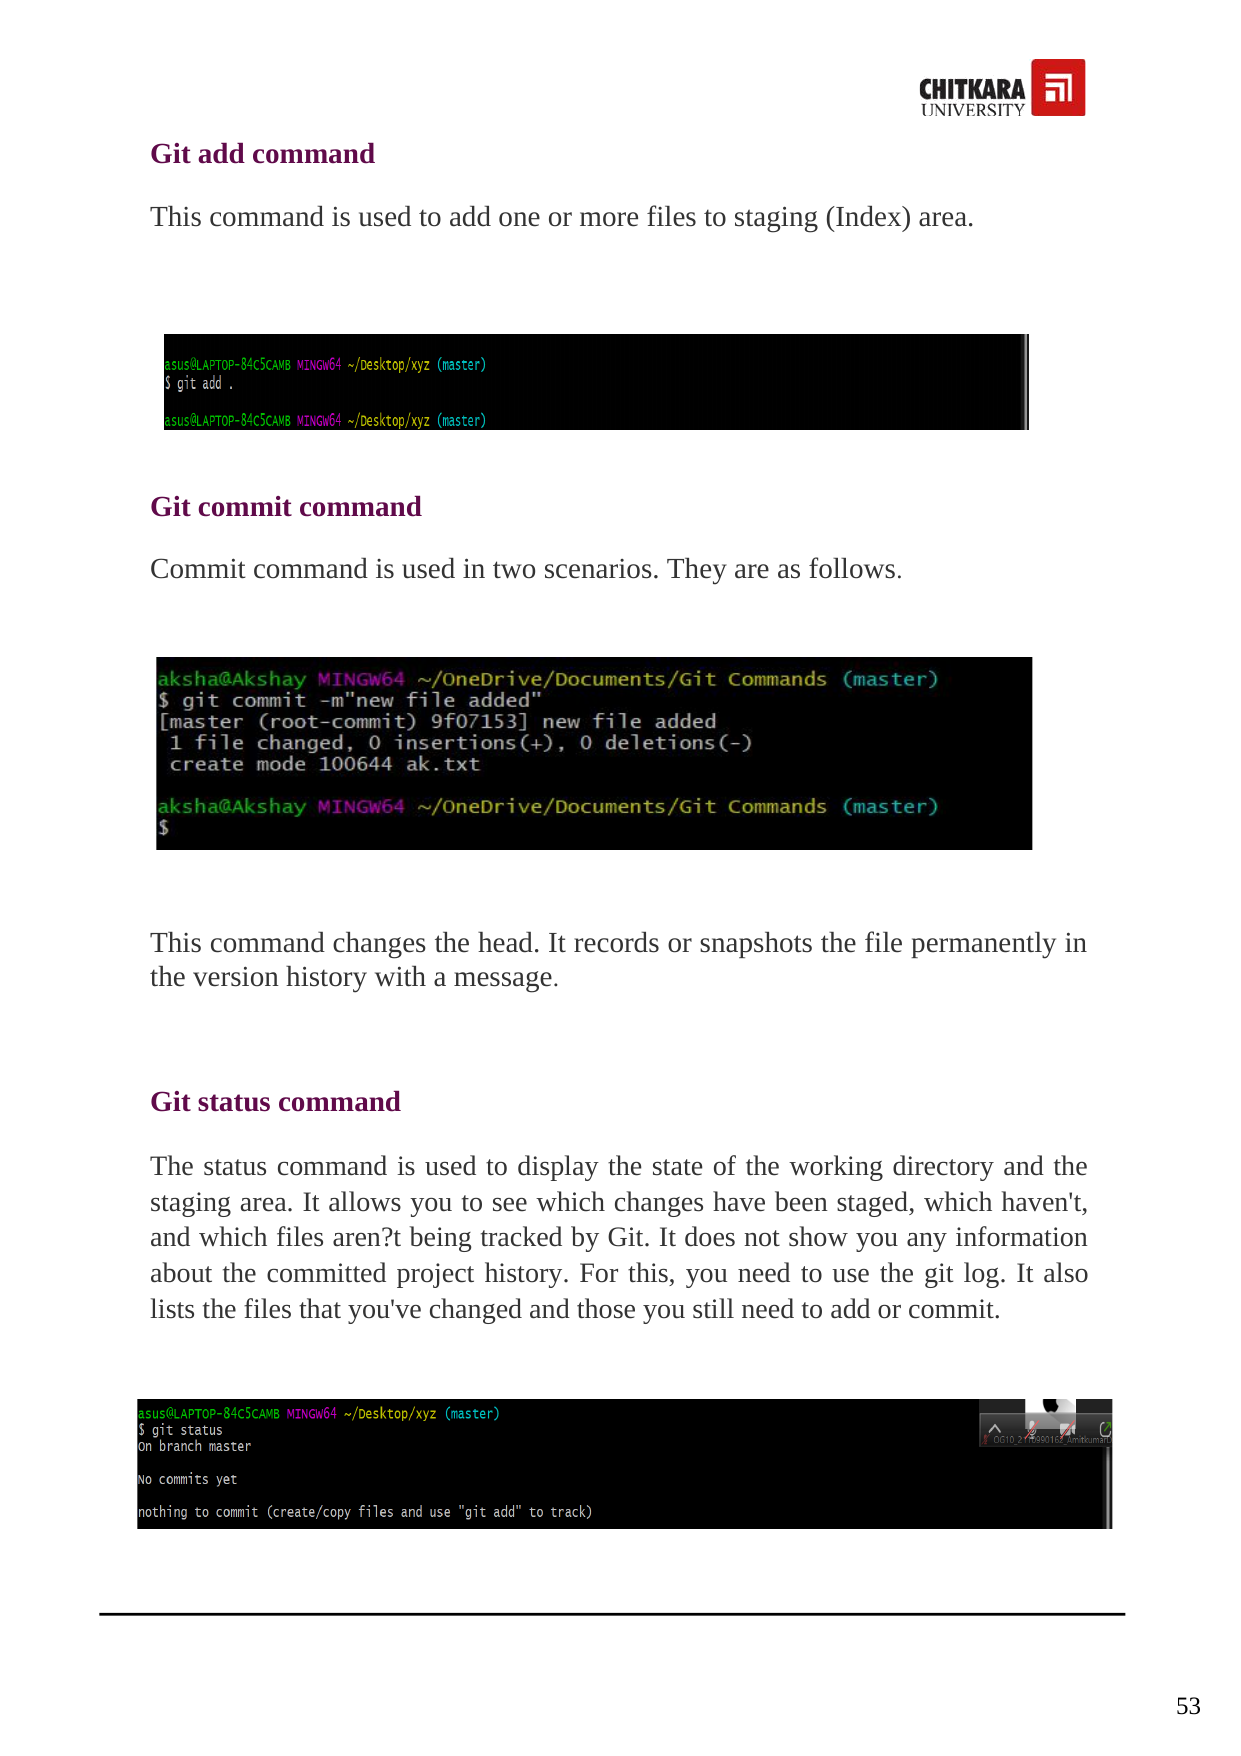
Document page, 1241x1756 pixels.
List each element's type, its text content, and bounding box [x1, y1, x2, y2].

picture [137, 1399, 1113, 1529]
text Commit command is used in two scenarios. They are as follows. [150, 552, 1090, 585]
text Git commit command [150, 489, 1090, 522]
picture [156, 657, 1033, 850]
picture [164, 334, 1029, 430]
text Git status command [150, 1084, 1090, 1118]
text This command changes the head. It records or snapshots the file permanently in the version history with a message. [150, 925, 1088, 993]
text Git add command [150, 136, 1090, 170]
text The status command is used to display the state of the working directory and the staging area. It allows you to see which changes have been staged, which haven't, and which files aren?t being tracked by Git. It does not show you any information about the committed project history. For this, you need to use the git log. It also lists the files that you've changed and those you still need to add or commit. [150, 1149, 1090, 1325]
picture [919, 59, 1086, 116]
text This command is used to add one or more files to staging (Index) area. [150, 199, 1090, 232]
